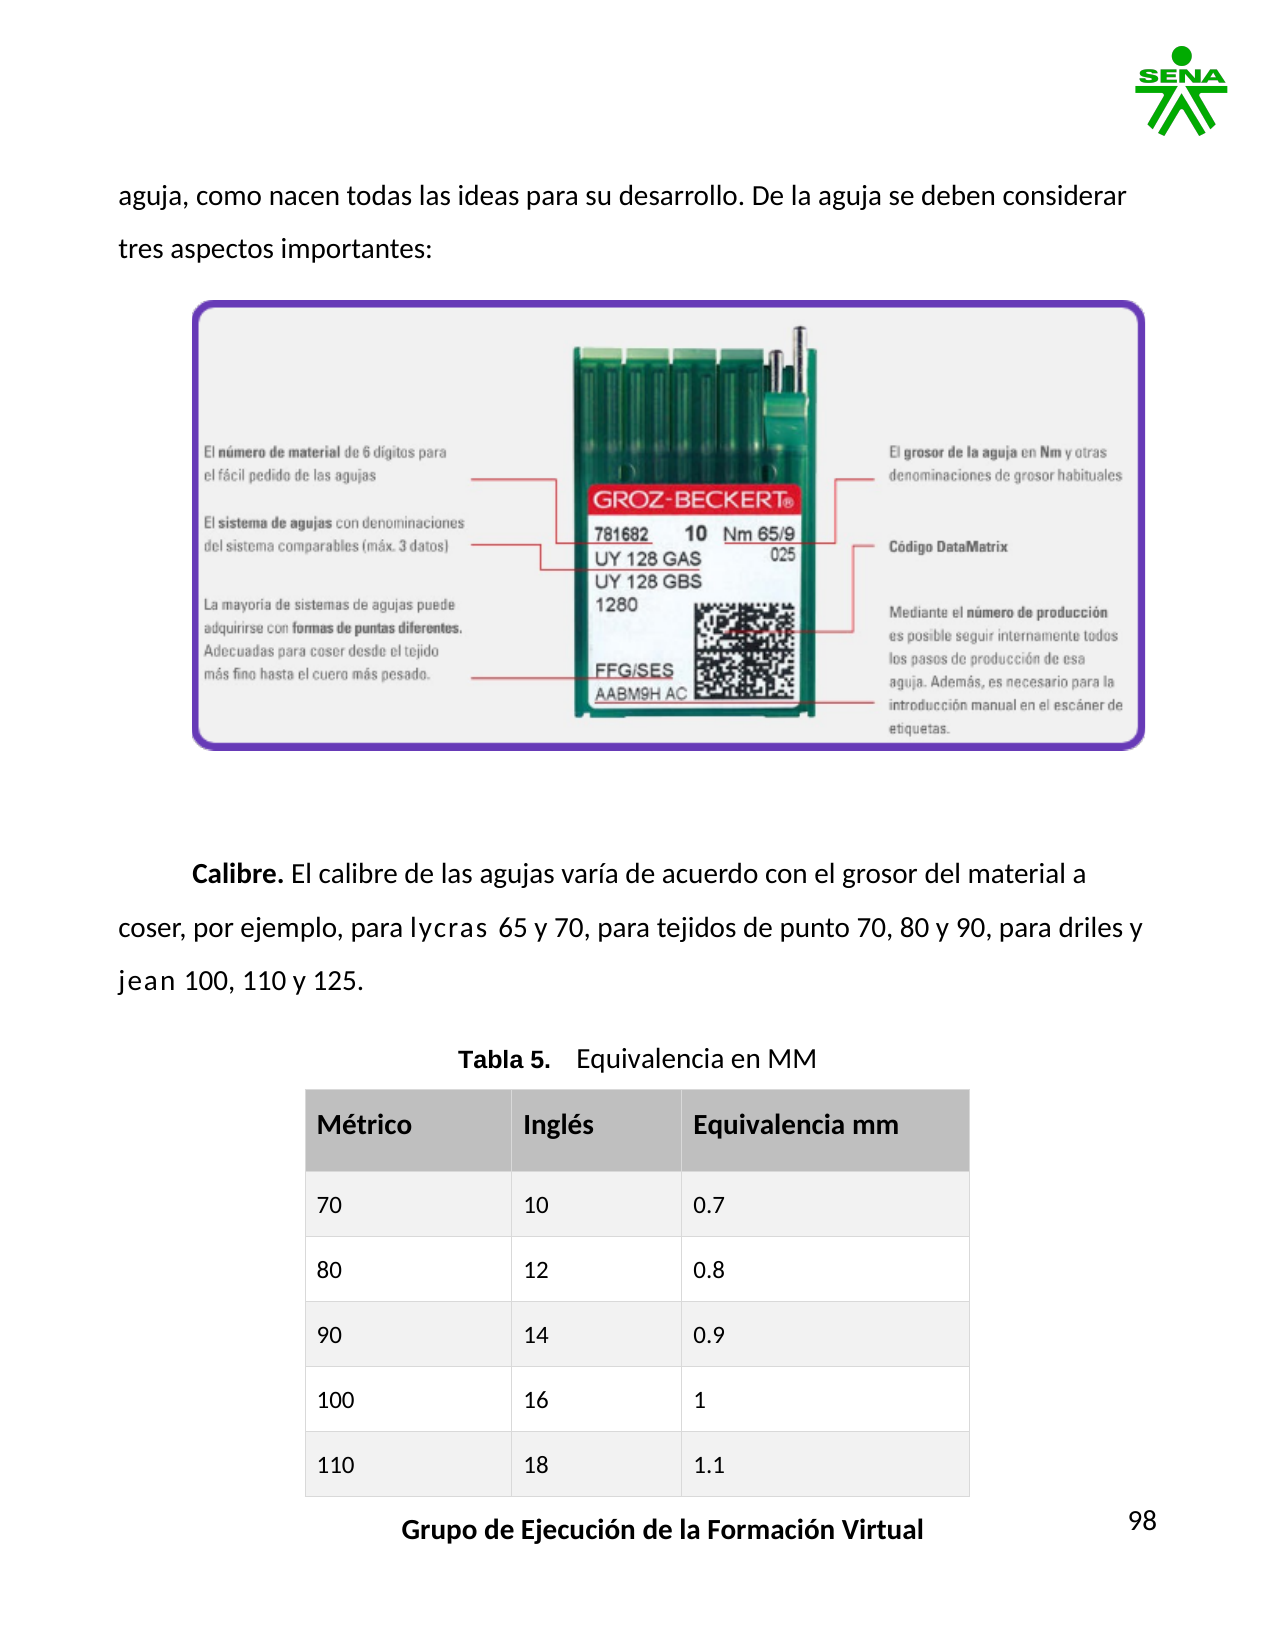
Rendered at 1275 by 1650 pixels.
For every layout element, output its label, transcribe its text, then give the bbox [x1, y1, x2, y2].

table_cell 12 [512, 1237, 681, 1301]
picture [1135, 46, 1228, 136]
table_cell 100 [306, 1367, 511, 1431]
text Equivalencia en MM [118, 1041, 1157, 1076]
table_cell 1.1 [682, 1432, 969, 1496]
table_cell 110 [306, 1432, 511, 1496]
table_header Métrico [306, 1090, 511, 1171]
table_cell 14 [512, 1302, 681, 1366]
table_header Equivalencia mm [682, 1090, 969, 1171]
table_cell 90 [306, 1302, 511, 1366]
table_cell 0.9 [682, 1302, 969, 1366]
text Calibre. El calibre de las agujas varía de acuerdo con el grosor del material a coser, por ejemplo, para lycras 65 y 70, para tejidos de punto 70, 80 y 90, para driles y jean 100, 110 y 125. [118, 855, 1157, 998]
table_cell 16 [512, 1367, 681, 1431]
table_cell 80 [306, 1237, 511, 1301]
table_cell 70 [306, 1172, 511, 1236]
table_cell 18 [512, 1432, 681, 1496]
table_cell 1 [682, 1367, 969, 1431]
table_header Inglés [512, 1090, 681, 1171]
table_cell 0.7 [682, 1172, 969, 1236]
table_cell 10 [512, 1172, 681, 1236]
picture [192, 300, 1146, 751]
table_cell 0.8 [682, 1237, 969, 1301]
